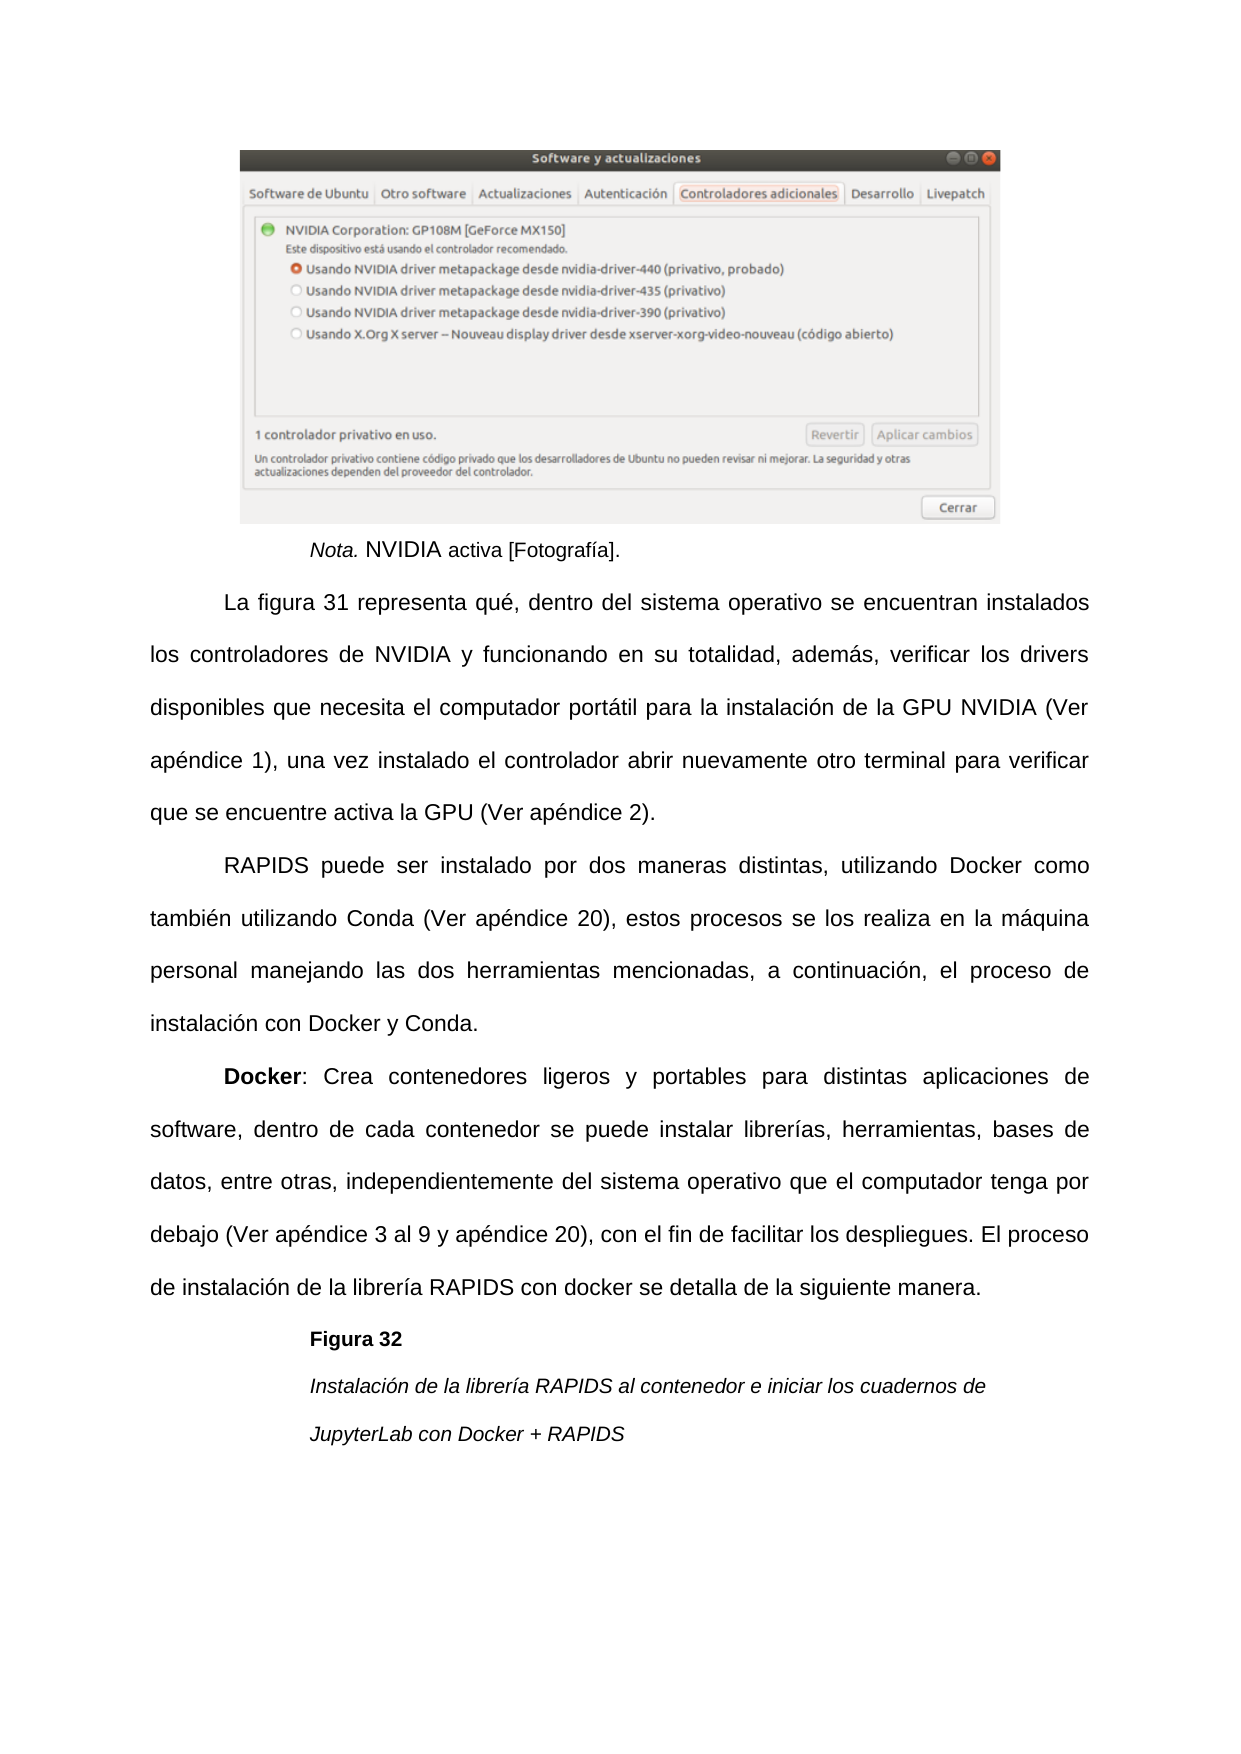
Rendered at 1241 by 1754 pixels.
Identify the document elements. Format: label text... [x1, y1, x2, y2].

text Figura 32 [309, 1326, 1090, 1350]
text La figura 31 representa qué, dentro del sistema operativo se encuentran instalados los controladores de NVIDIA y funcionando en su totalidad, además, verificar los drivers disponibles que necesita el computador portátil para la instalación de la GPU NVIDIA (Ver apéndice 1), una vez instalado el controlador abrir nuevamente otro terminal para verificar que se encuentre activa la GPU (Ver apéndice 2). [150, 588, 1090, 826]
text Nota. NVIDIA activa [Fotografía]. [309, 536, 925, 562]
text Docker: Crea contenedores ligeros y portables para distintas aplicaciones de software, dentro de cada contenedor se puede instalar librerías, herramientas, bases de datos, entre otras, independientemente del sistema operativo que el computador tenga por debajo (Ver apéndice 3 al 9 y apéndice 20), con el fin de facilitar los despliegues. El proceso de instalación de la librería RAPIDS con docker se detalla de la siguiente manera. [150, 1063, 1090, 1300]
text RAPIDS puede ser instalado por dos maneras distintas, utilizando Docker como también utilizando Conda (Ver apéndice 20), estos procesos se los realiza en la máquina personal manejando las dos herramientas mencionadas, a continuación, el proceso de instalación con Docker y Conda. [150, 852, 1090, 1037]
text Instalación de la librería RAPIDS al contenedor e iniciar los cuadernos de JupyterLab con Docker + RAPIDS [309, 1374, 1090, 1446]
picture [239, 150, 1001, 524]
